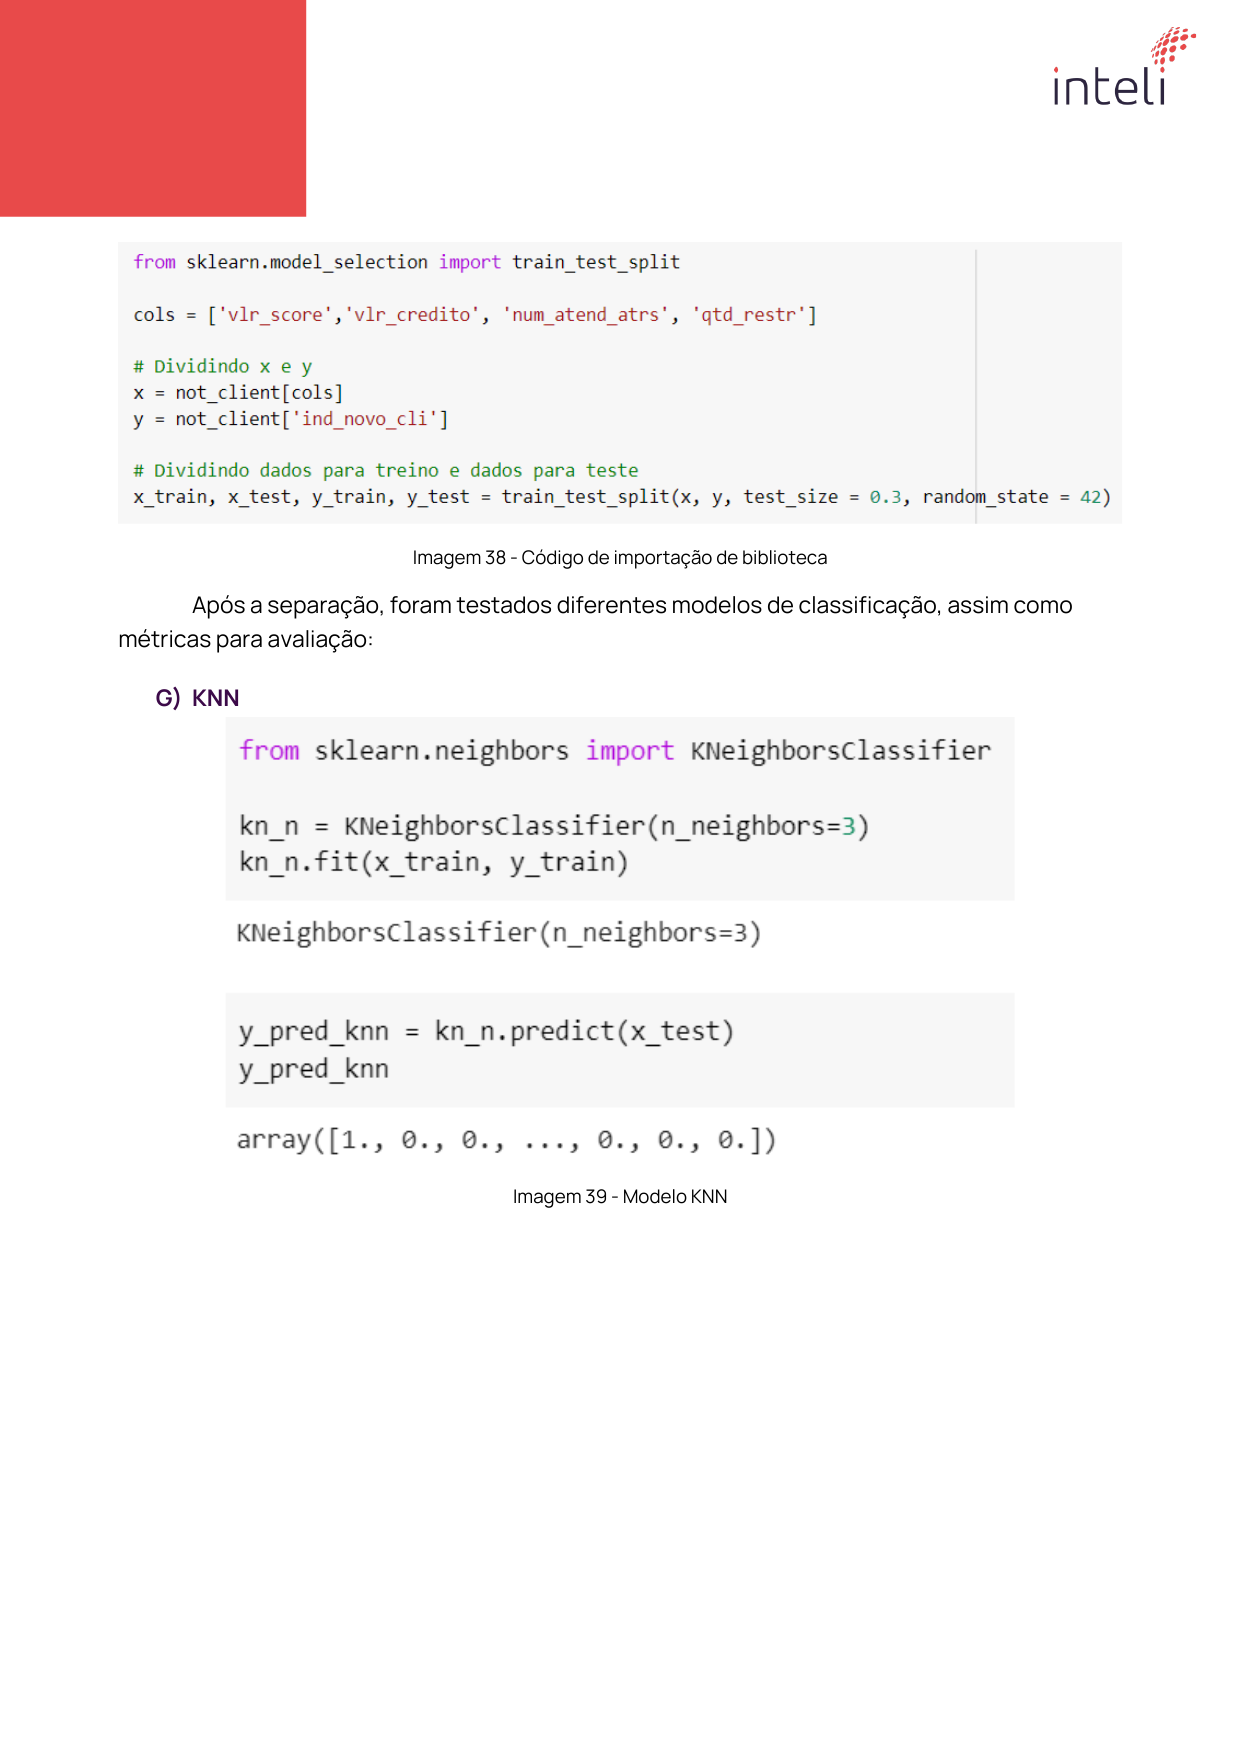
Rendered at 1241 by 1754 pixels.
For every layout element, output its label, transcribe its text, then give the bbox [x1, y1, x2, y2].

text Imagem 38 - Código de importação de biblioteca [118, 544, 1122, 570]
text Imagem 39 - Modelo KNN [118, 1183, 1122, 1209]
picture [0, 0, 307, 217]
subtitle KNN [156, 682, 1122, 713]
picture [118, 242, 1123, 526]
text Após a separação, foram testados diferentes modelos de classificação, assim como métricas para avaliação: [118, 589, 1122, 654]
picture [1054, 27, 1197, 105]
picture [225, 717, 1015, 1164]
